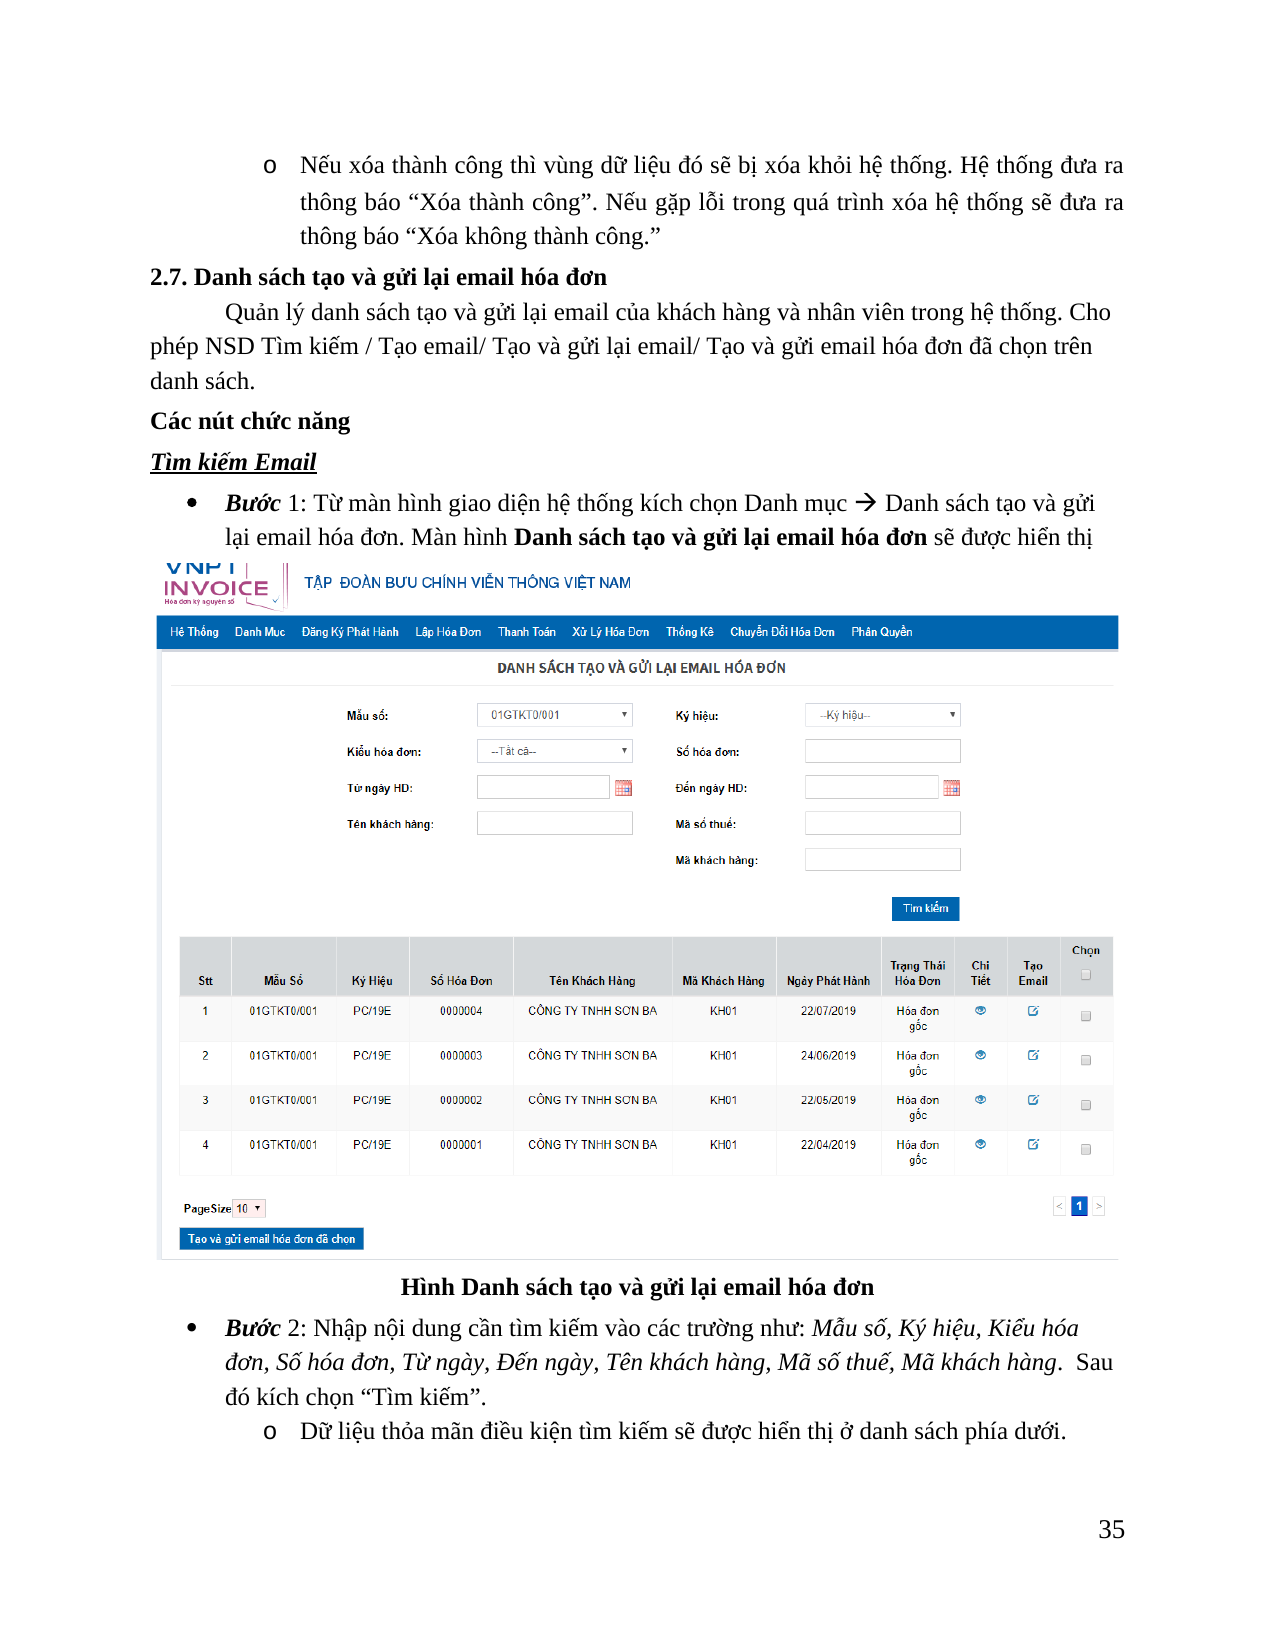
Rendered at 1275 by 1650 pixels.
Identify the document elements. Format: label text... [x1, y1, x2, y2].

list Bước 2: Nhập nội dung cần tìm kiếm vào các trường như: Mẫu số, Ký hiệu, Kiểu hóa đơn, Số hóa đơn, Từ ngày, Đến ngày, Tên khách hàng, Mã số thuế, Mã khách hàng. Sau đó kích chọn “Tìm kiếm”. [187, 1313, 1125, 1410]
text Hình Danh sách tạo và gửi lại email hóa đơn [150, 1272, 1125, 1301]
list Nếu xóa thành công thì vùng dữ liệu đó sẽ bị xóa khỏi hệ thống. Hệ thống đưa ra thông báo “Xóa thành công”. Nếu gặp lỗi trong quá trình xóa hệ thống sẽ đưa ra thông báo “Xóa không thành công.” [262, 150, 1125, 250]
subtitle 2.7. Danh sách tạo và gửi lại email hóa đơn [150, 262, 1125, 291]
text Các nút chức năng [150, 406, 1125, 435]
list Bước 1: Từ màn hình giao diện hệ thống kích chọn Danh mục Danh sách tạo và gửi lại email hóa đơn. Màn hình Danh sách tạo và gửi lại email hóa đơn sẽ được hiển thị [187, 488, 1125, 551]
list Dữ liệu thỏa mãn điều kiện tìm kiếm sẽ được hiển thị ở danh sách phía dưới. [262, 1416, 1125, 1447]
text Tìm kiếm Email [150, 447, 1125, 476]
picture [156, 563, 1119, 1260]
text Quản lý danh sách tạo và gửi lại email của khách hàng và nhân viên trong hệ thống. Cho phép NSD Tìm kiếm / Tạo email/ Tạo và gửi lại email/ Tạo và gửi email hóa đơn đã chọn trên danh sách. [150, 297, 1125, 394]
